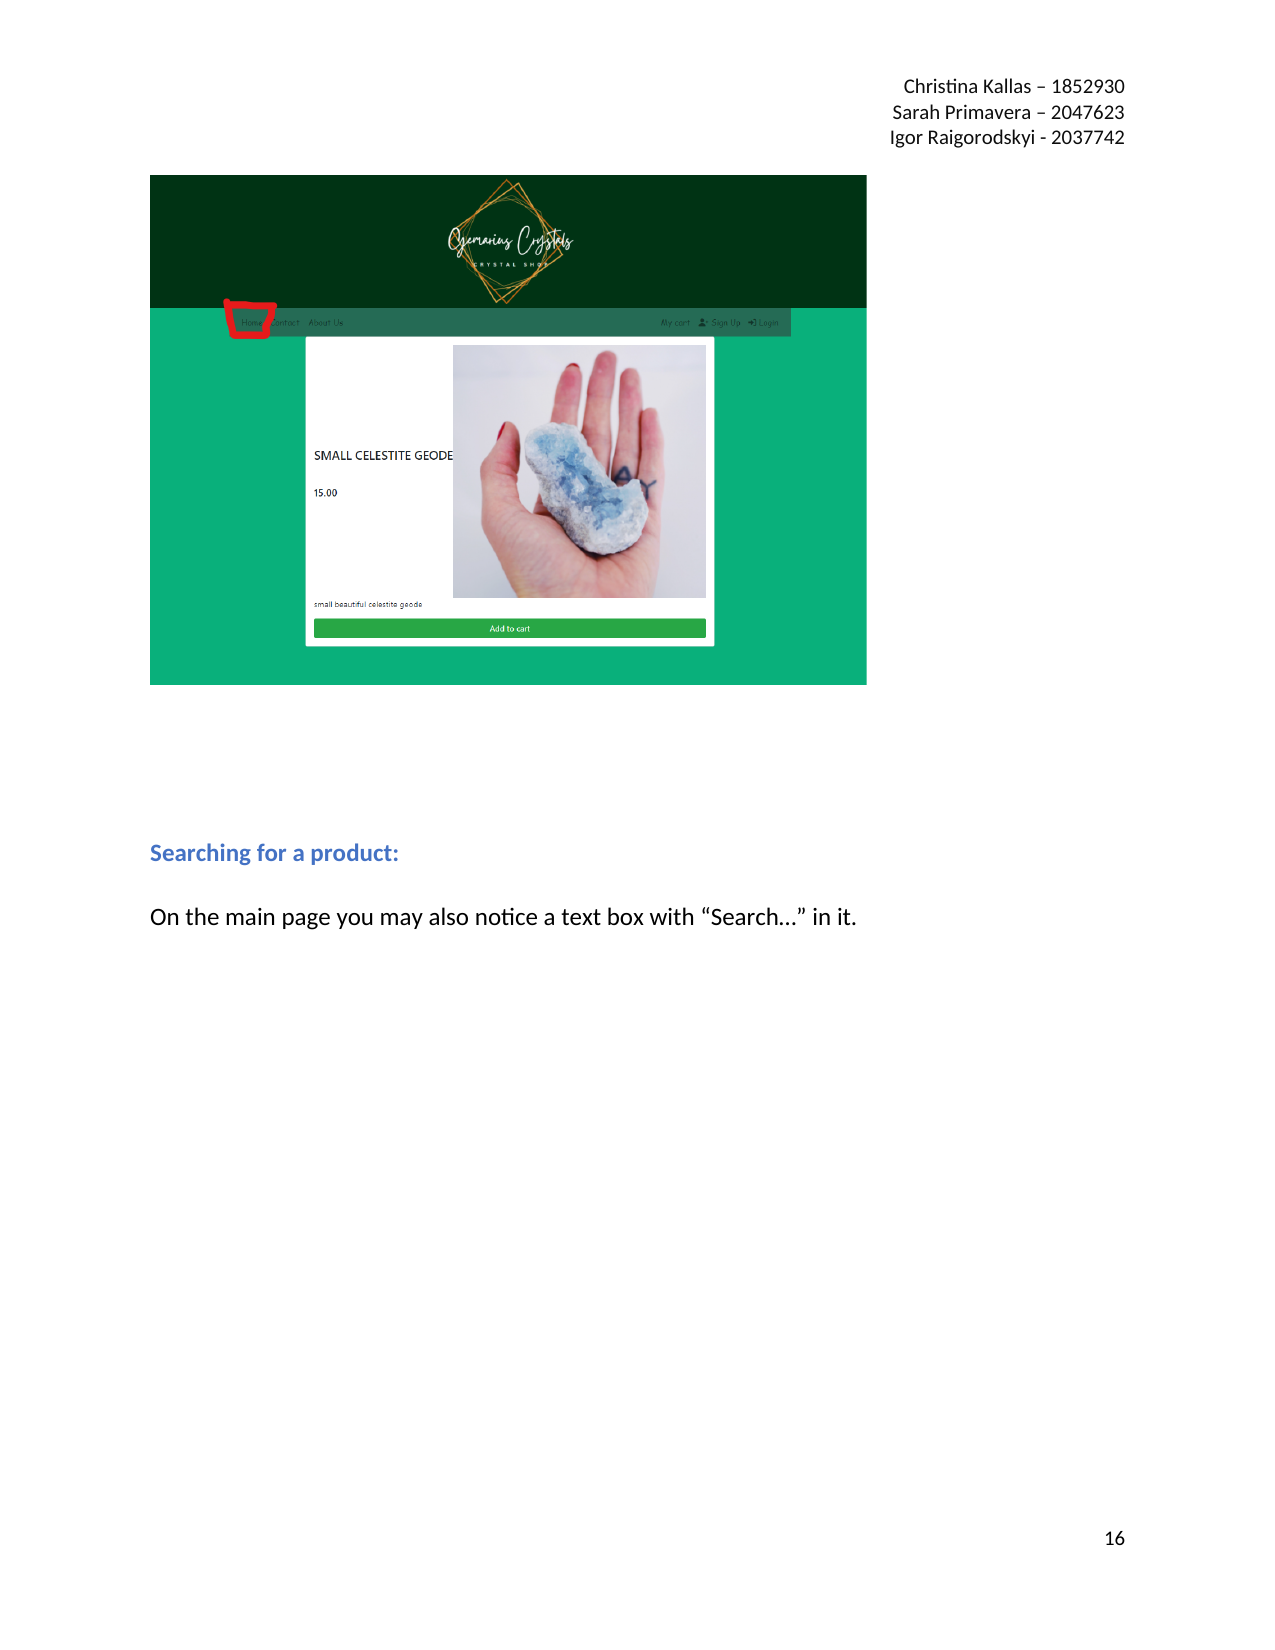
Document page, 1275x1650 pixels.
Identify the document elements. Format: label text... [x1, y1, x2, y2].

text Searching for a product: [150, 837, 1125, 868]
picture [150, 175, 867, 685]
text On the main page you may also notice a text box with “Search…” in it. [150, 901, 1125, 931]
